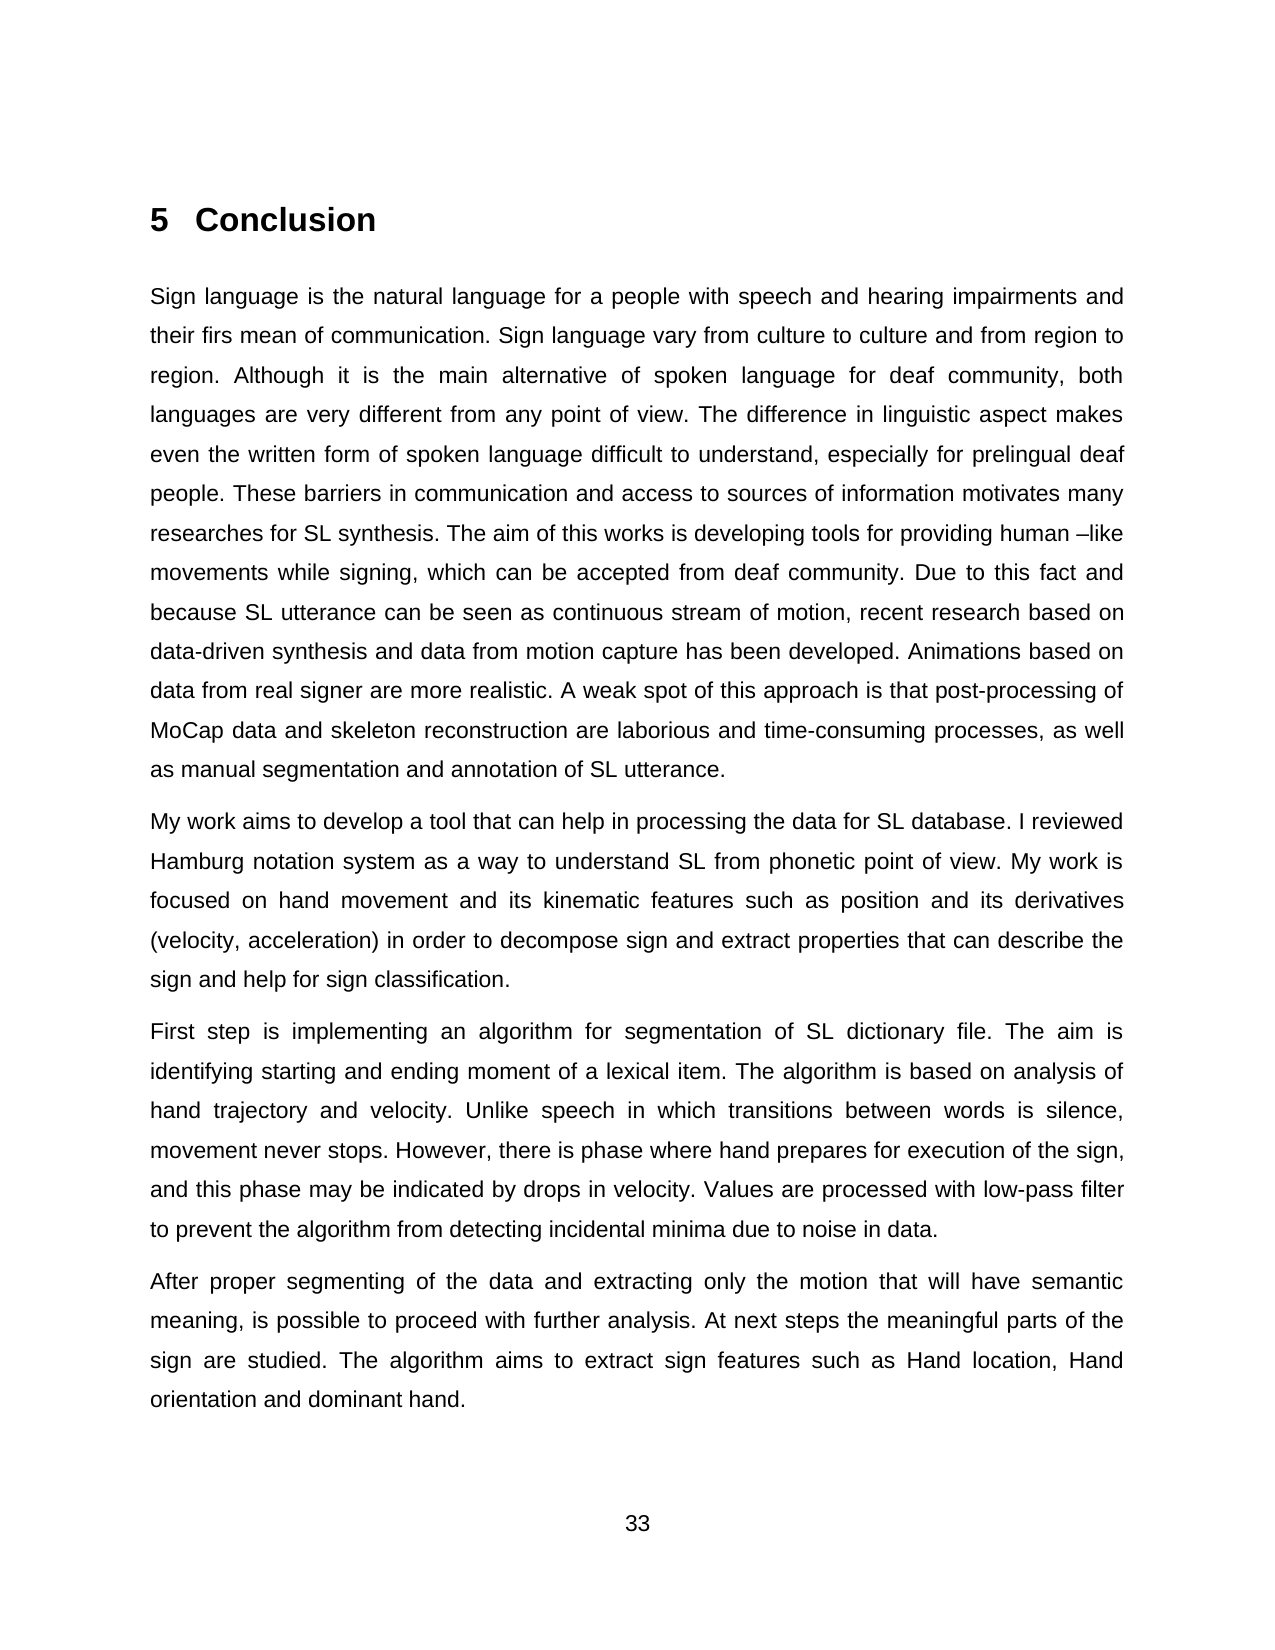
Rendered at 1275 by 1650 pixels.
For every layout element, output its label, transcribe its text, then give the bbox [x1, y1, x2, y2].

text My work aims to develop a tool that can help in processing the data for SL database. I reviewed Hamburg notation system as a way to understand SL from phonetic point of view. My work is focused on hand movement and its kinematic features such as position and its derivatives (velocity, acceleration) in order to decompose sign and extract properties that can describe the sign and help for sign classification. [150, 808, 1125, 993]
text Sign language is the natural language for a people with speech and hearing impairments and their firs mean of communication. Sign language vary from culture to culture and from region to region. Although it is the main alternative of spoken language for deaf community, both languages are very different from any point of view. The difference in linguistic aspect makes even the written form of spoken language difficult to understand, especially for prelingual deaf people. These barriers in communication and access to sources of information motivates many researches for SL synthesis. The aim of this works is developing tools for providing human –like movements while signing, which can be accepted from deaf community. Due to this fact and because SL utterance can be seen as continuous stream of motion, recent research based on data-driven synthesis and data from motion capture has been developed. Animations based on data from real signer are more realistic. A weak spot of this approach is that post-processing of MoCap data and skeleton reconstruction are laborious and time-consuming processes, as well as manual segmentation and annotation of SL utterance. [150, 283, 1125, 783]
text First step is implementing an algorithm for segmentation of SL dictionary file. The aim is identifying starting and ending moment of a lexical item. The algorithm is based on analysis of hand trajectory and velocity. Unlike speech in which transitions between words is silence, movement never stops. However, there is phase where hand prepares for execution of the sign, and this phase may be indicated by drops in velocity. Values are processed with low-pass filter to prevent the algorithm from detecting incidental minima due to noise in data. [150, 1018, 1125, 1242]
text After proper segmenting of the data and extracting only the motion that will have semantic meaning, is possible to proceed with further analysis. At next steps the meaningful parts of the sign are studied. The algorithm aims to extract sign features such as Hand location, Hand orientation and dominant hand. [150, 1268, 1125, 1412]
subtitle Conclusion [150, 200, 1125, 238]
